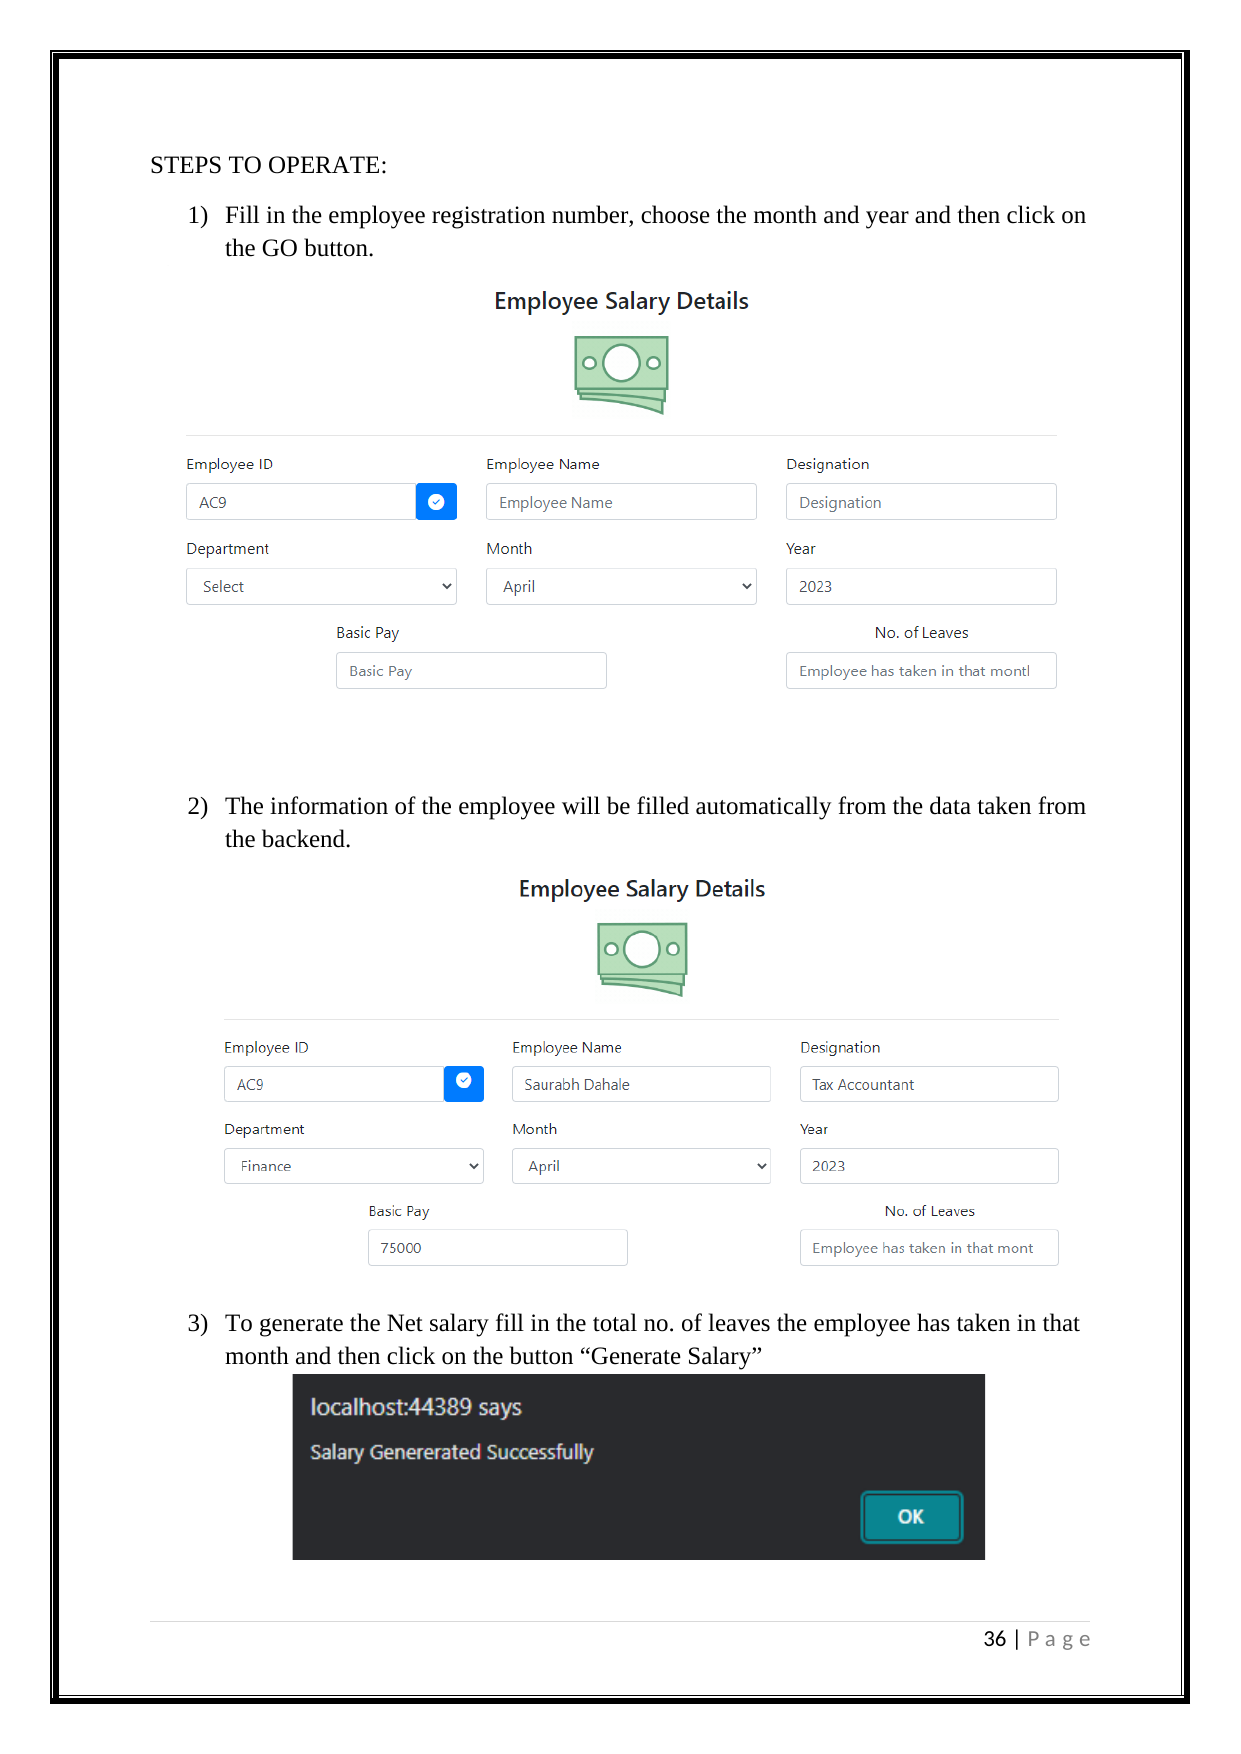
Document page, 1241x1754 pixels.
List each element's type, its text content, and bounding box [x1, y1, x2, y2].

list To generate the Net salary fill in the total no. of leaves the employee has taken in that month and then click on the button “Generate Salary” [187, 1308, 1090, 1370]
list Fill in the employee registration number, choose the month and year and then click on the GO button. [187, 200, 1090, 261]
picture [292, 1374, 986, 1560]
picture [205, 857, 1072, 1288]
picture [167, 265, 1073, 721]
list The information of the employee will be filled automatically from the data taken from the backend. [187, 791, 1090, 853]
text STEPS TO OPERATE: [150, 150, 1090, 179]
